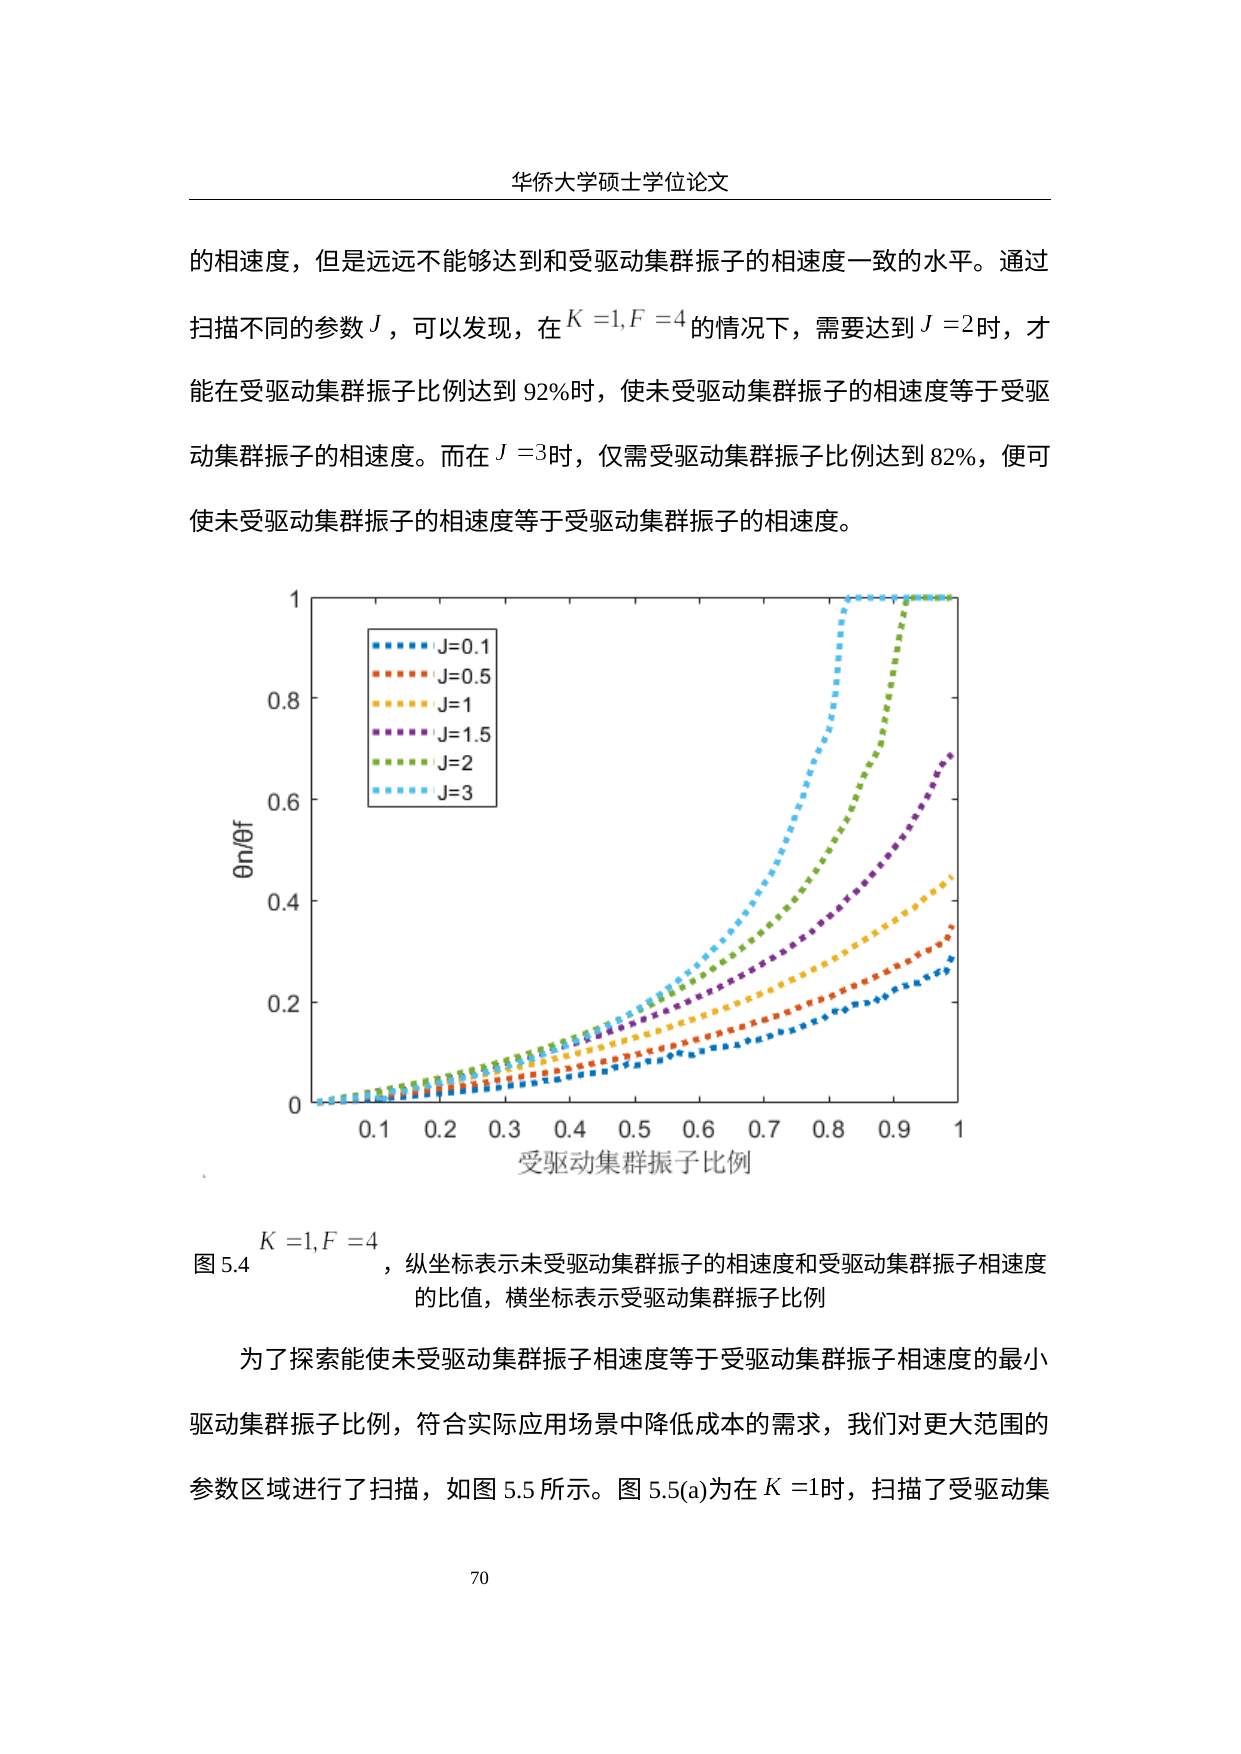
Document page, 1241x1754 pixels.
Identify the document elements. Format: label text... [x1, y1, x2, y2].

picture [202, 552, 1038, 1178]
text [189, 227, 1051, 552]
text 图5.4 ，纵坐标表示未受驱动集群振子的相速度和受驱动集群振子相速度的比值，横坐标表示受驱动集群振子比例 [189, 1227, 1051, 1313]
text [189, 1325, 1051, 1520]
